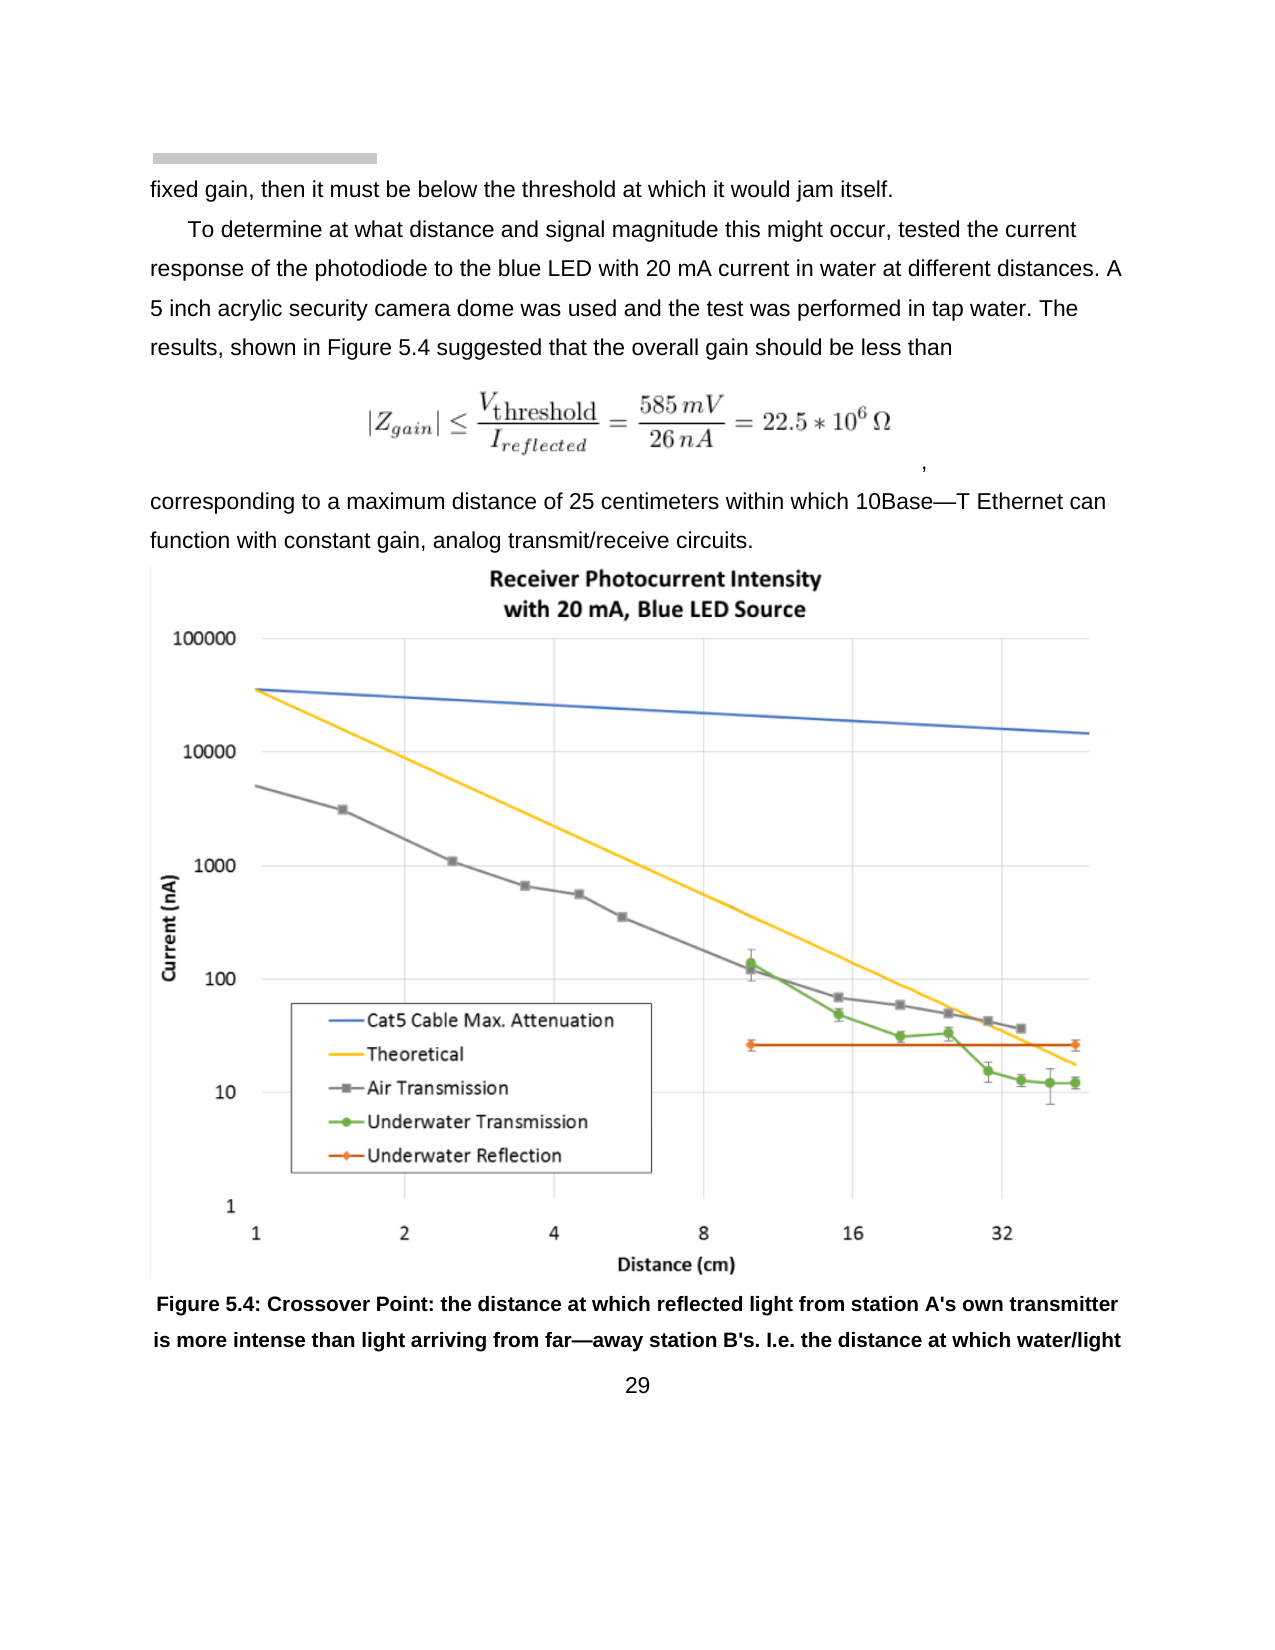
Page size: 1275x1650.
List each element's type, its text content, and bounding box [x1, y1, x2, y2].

picture [150, 566, 1090, 1279]
text To determine at what distance and signal magnitude this might occur, tested the current response of the photodiode to the blue LED with 20 mA current in water at different distances. A 5 inch acrylic security camera dome was used and the test was performed in tap water. The results, shown in Figure 5.4 suggested that the overall gain should be less than [150, 216, 1125, 361]
text corresponding to a maximum distance of 25 centimeters within which 10Base—T Ethernet can function with constant gain, analog transmit/receive circuits. [150, 488, 1125, 553]
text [150, 176, 1125, 203]
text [150, 1292, 1125, 1352]
picture [347, 373, 921, 470]
